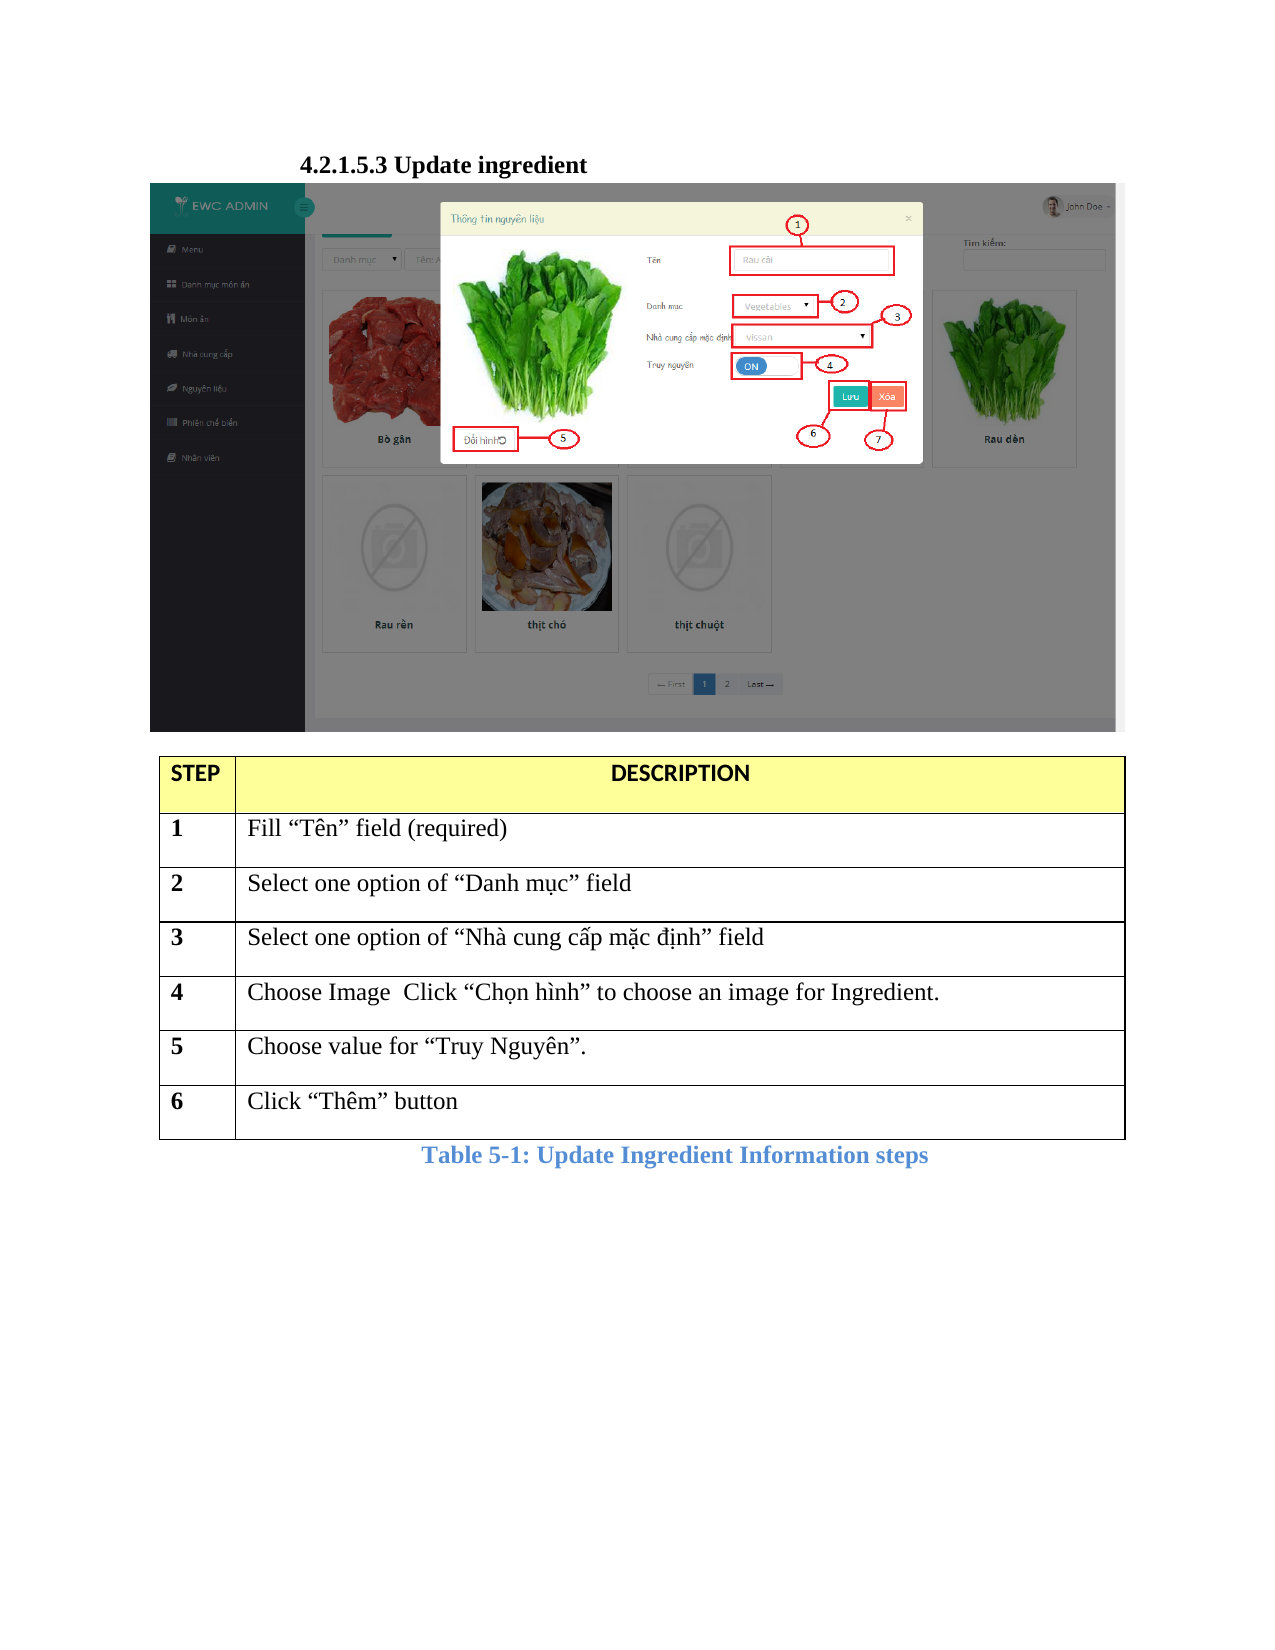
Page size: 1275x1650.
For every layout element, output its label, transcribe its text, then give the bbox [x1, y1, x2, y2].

text Table 5-1: Update Ingredient Information steps [225, 1140, 1125, 1169]
table_cell 2 [160, 868, 235, 921]
table_cell Select one option of “Nhà cung cấp mặc định” field [236, 923, 1124, 976]
table_cell Fill “Tên” field (required) [236, 814, 1124, 867]
picture [150, 183, 1125, 732]
table_header STEP [160, 757, 235, 812]
subtitle 4.2.1.5.3 Update ingredient [300, 150, 1125, 179]
table_cell 3 [160, 923, 235, 976]
table_cell 1 [160, 814, 235, 867]
table_cell Select one option of “Danh mục” field [236, 868, 1124, 921]
table_header DESCRIPTION [236, 757, 1124, 812]
table_cell Choose Image Click “Chọn hình” to choose an image for Ingredient. [236, 977, 1124, 1030]
table_cell Choose value for “Truy Nguyên”. [236, 1031, 1124, 1085]
table_cell 5 [160, 1031, 235, 1085]
table_cell 6 [160, 1086, 235, 1139]
table_cell Click “Thêm” button [236, 1086, 1124, 1139]
table_cell 4 [160, 977, 235, 1030]
